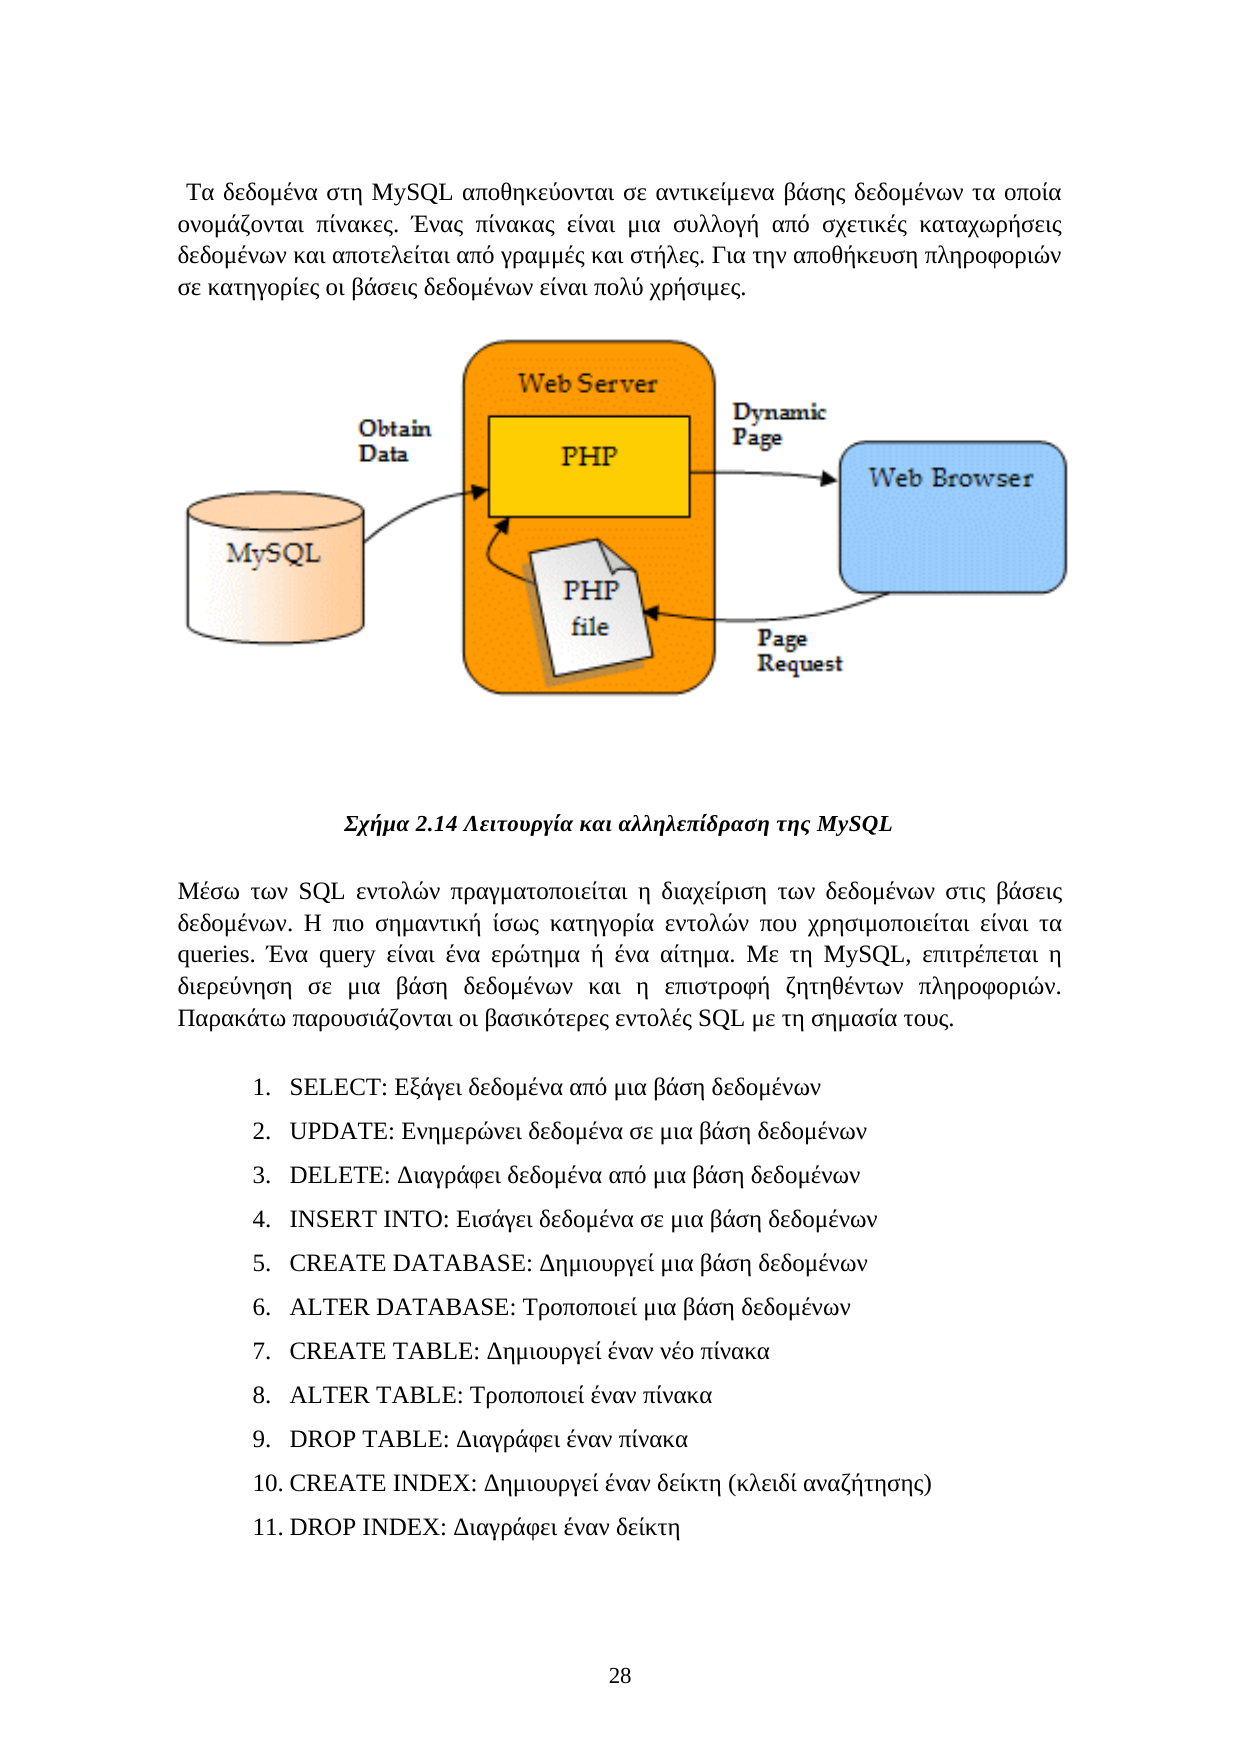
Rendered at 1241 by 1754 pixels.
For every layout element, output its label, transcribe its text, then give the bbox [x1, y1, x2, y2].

list DELETE: Διαγράφει δεδομένα από μια βάση δεδομένων [252, 1160, 1063, 1189]
list UPDATE: Ενημερώνει δεδομένα σε μια βάση δεδομένων [252, 1116, 1063, 1144]
text Σχήμα 2.14 Λειτουργία και αλληλεπίδραση της MySQL [177, 810, 1063, 836]
list CREATE TABLE: Δημιουργεί έναν νέο πίνακα [252, 1336, 1063, 1365]
text Μέσω των SQL εντολών πραγματοποιείται η διαχείριση των δεδομένων στις βάσεις δεδομένων. Η πιο σημαντική ίσως κατηγορία εντολών που χρησιμοποιείται είναι τα queries. Ένα query είναι ένα ερώτημα ή ένα αίτημα. Με τη MySQL, επιτρέπεται η διερεύνηση σε μια βάση δεδομένων και η επιστροφή ζητηθέντων πληροφοριών. Παρακάτω παρουσιάζονται οι βασικότερες εντολές SQL με τη σημασία τους. [177, 876, 1063, 1031]
list ALTER DATABASE: Τροποποιεί μια βάση δεδομένων [252, 1292, 1063, 1321]
list DROP INDEX: Διαγράφει έναν δείκτη [252, 1512, 1063, 1541]
picture [177, 331, 1073, 703]
list CREATE DATABASE: Δημιουργεί μια βάση δεδομένων [252, 1248, 1063, 1277]
list DROP TABLE: Διαγράφει έναν πίνακα [252, 1424, 1063, 1453]
text Τα δεδομένα στη MySQL αποθηκεύονται σε αντικείμενα βάσης δεδομένων τα οποία ονομάζονται πίνακες. Ένας πίνακας είναι μια συλλογή από σχετικές καταχωρήσεις δεδομένων και αποτελείται από γραμμές και στήλες. Για την αποθήκευση πληροφοριών σε κατηγορίες οι βάσεις δεδομένων είναι πολύ χρήσιμες. [177, 177, 1063, 301]
list INSERT INTO: Εισάγει δεδομένα σε μια βάση δεδομένων [252, 1204, 1063, 1233]
list SELECT: Εξάγει δεδομένα από μια βάση δεδομένων [252, 1072, 1063, 1101]
list ALTER TABLE: Τροποποιεί έναν πίνακα [252, 1380, 1063, 1409]
list CREATE INDEX: Δημιουργεί έναν δείκτη (κλειδί αναζήτησης) [252, 1468, 1063, 1497]
